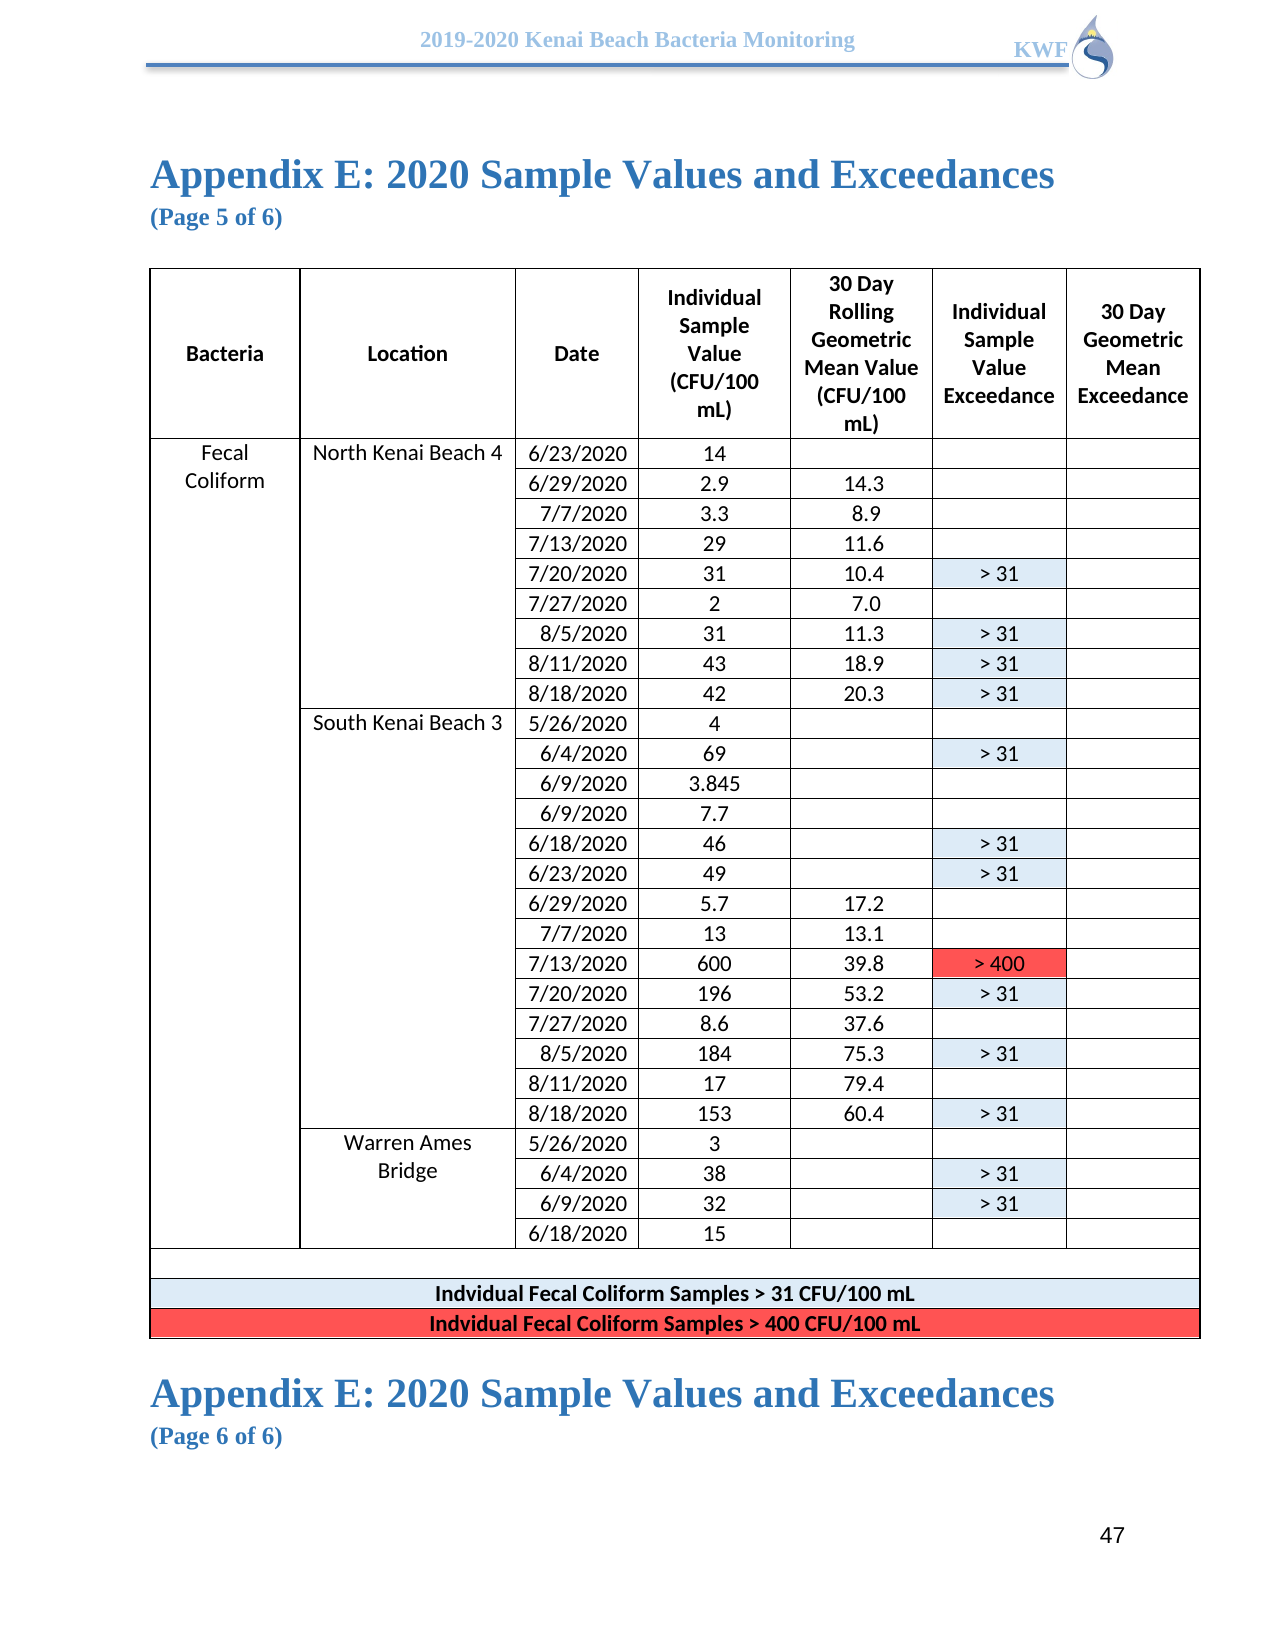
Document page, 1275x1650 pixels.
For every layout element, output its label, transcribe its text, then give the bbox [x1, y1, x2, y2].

table_cell > 31 [933, 559, 1066, 587]
table_cell [1067, 529, 1199, 557]
picture [1069, 13, 1118, 79]
table_cell 7/7/2020 [516, 499, 638, 527]
table_cell [933, 1219, 1066, 1247]
table_cell 13 [639, 919, 790, 947]
table_cell 196 [639, 979, 790, 1007]
table_cell 4 [639, 709, 790, 737]
table_cell 184 [639, 1039, 790, 1067]
table_cell 2 [639, 589, 790, 617]
text Appendix E: 2020 Sample Values and Exceedances (Page 6 of 6) [150, 1369, 1125, 1449]
table_cell [933, 439, 1066, 467]
table_cell [791, 799, 932, 827]
table_cell 7.0 [791, 589, 932, 617]
table_cell 11.6 [791, 529, 932, 557]
table_cell 14 [639, 439, 790, 467]
table_cell 53.2 [791, 979, 932, 1007]
table_cell > 31 [933, 619, 1066, 647]
table_cell [933, 499, 1066, 527]
table_cell 6/9/2020 [516, 769, 638, 797]
table_cell [1067, 1189, 1199, 1217]
table_cell 5.7 [639, 889, 790, 917]
table_cell [1067, 619, 1199, 647]
table_cell [791, 1189, 932, 1217]
table_cell [791, 1219, 932, 1247]
table_cell 6/23/2020 [516, 439, 638, 467]
table_header Individual Sample Value (CFU/100 mL) [639, 269, 790, 437]
table_cell > 31 [933, 829, 1066, 857]
table_cell 8/11/2020 [516, 1069, 638, 1097]
table_cell 6/9/2020 [516, 799, 638, 827]
table_cell [1067, 1219, 1199, 1247]
table_cell Indvidual Fecal Coliform Samples > 400 CFU/100 mL [151, 1309, 1199, 1337]
table_cell > 31 [933, 739, 1066, 767]
table_cell [1067, 979, 1199, 1007]
table_cell 7/20/2020 [516, 559, 638, 587]
table_cell [791, 769, 932, 797]
table_cell > 31 [933, 1189, 1066, 1217]
table_cell [1067, 889, 1199, 917]
table_cell 75.3 [791, 1039, 932, 1067]
table_cell 8.9 [791, 499, 932, 527]
table_cell [1067, 499, 1199, 527]
table_cell [1067, 439, 1199, 467]
table_cell [1067, 829, 1199, 857]
table_cell [791, 1129, 932, 1157]
table_cell 3 [639, 1129, 790, 1157]
table_cell [933, 799, 1066, 827]
table_cell Warren Ames Bridge [301, 1129, 515, 1247]
table_cell [1067, 949, 1199, 977]
table_header Individual Sample Value Exceedance [933, 269, 1066, 437]
table_cell 8.6 [639, 1009, 790, 1037]
table_cell 14.3 [791, 469, 932, 497]
table_cell [933, 709, 1066, 737]
text Appendix E: 2020 Sample Values and Exceedances (Page 5 of 6) [150, 150, 1125, 231]
table_cell [1067, 469, 1199, 497]
table_header Bacteria [151, 269, 299, 437]
table_cell [1067, 589, 1199, 617]
table_cell 6/18/2020 [516, 1219, 638, 1247]
table_cell [1067, 1069, 1199, 1097]
table_cell 31 [639, 619, 790, 647]
table_cell 6/4/2020 [516, 739, 638, 767]
table_cell 49 [639, 859, 790, 887]
table_cell [933, 469, 1066, 497]
table_cell [1067, 649, 1199, 677]
table_cell 6/4/2020 [516, 1159, 638, 1187]
table_cell 69 [639, 739, 790, 767]
table_cell [1067, 799, 1199, 827]
table_cell 600 [639, 949, 790, 977]
table_cell 18.9 [791, 649, 932, 677]
table_cell [1067, 919, 1199, 947]
table_cell [1067, 559, 1199, 587]
table_cell > 31 [933, 1099, 1066, 1127]
table_cell 7/20/2020 [516, 979, 638, 1007]
table_cell 2.9 [639, 469, 790, 497]
table_cell 8/18/2020 [516, 1099, 638, 1127]
table_cell 8/5/2020 [516, 1039, 638, 1067]
table_cell [1067, 1099, 1199, 1127]
table_cell [933, 889, 1066, 917]
table_cell South Kenai Beach 3 [301, 709, 515, 1127]
table_cell > 31 [933, 649, 1066, 677]
table_header Date [516, 269, 638, 437]
table_cell 42 [639, 679, 790, 707]
table_cell 7.7 [639, 799, 790, 827]
table_cell > 31 [933, 859, 1066, 887]
table_cell 20.3 [791, 679, 932, 707]
table_cell [1067, 1039, 1199, 1067]
table_cell [933, 529, 1066, 557]
table_cell 6/9/2020 [516, 1189, 638, 1217]
table_cell [151, 1249, 1199, 1277]
table_cell 79.4 [791, 1069, 932, 1097]
table_cell North Kenai Beach 4 [301, 439, 515, 707]
table_cell 7/13/2020 [516, 949, 638, 977]
table_cell Fecal Coliform [151, 439, 299, 1247]
table_cell > 31 [933, 679, 1066, 707]
table_cell 3.845 [639, 769, 790, 797]
table_cell 7/27/2020 [516, 589, 638, 617]
table_cell [791, 859, 932, 887]
table_cell 8/11/2020 [516, 649, 638, 677]
table_cell 6/23/2020 [516, 859, 638, 887]
table_cell 43 [639, 649, 790, 677]
table_cell 39.8 [791, 949, 932, 977]
table_cell > 400 [933, 949, 1066, 977]
table_cell 7/27/2020 [516, 1009, 638, 1037]
table_header 30 Day Geometric Mean Exceedance [1067, 269, 1199, 437]
table_cell 3.3 [639, 499, 790, 527]
table_cell 32 [639, 1189, 790, 1217]
table_cell [933, 919, 1066, 947]
table_cell 5/26/2020 [516, 709, 638, 737]
table_cell 5/26/2020 [516, 1129, 638, 1157]
table_cell [791, 1159, 932, 1187]
table_cell [791, 739, 932, 767]
table_cell [933, 1129, 1066, 1157]
table_cell 13.1 [791, 919, 932, 947]
table_header Location [301, 269, 515, 437]
table_cell 10.4 [791, 559, 932, 587]
table_cell > 31 [933, 1159, 1066, 1187]
table_cell [791, 709, 932, 737]
table_cell 17.2 [791, 889, 932, 917]
table_cell [1067, 859, 1199, 887]
table_cell [1067, 769, 1199, 797]
table_cell 37.6 [791, 1009, 932, 1037]
table_cell [1067, 709, 1199, 737]
table_cell [791, 439, 932, 467]
table_cell 29 [639, 529, 790, 557]
table_cell [1067, 1009, 1199, 1037]
table_cell 38 [639, 1159, 790, 1187]
table_header 30 Day Rolling Geometric Mean Value (CFU/100 mL) [791, 269, 932, 437]
table_cell 6/18/2020 [516, 829, 638, 857]
table_cell 60.4 [791, 1099, 932, 1127]
table_cell Indvidual Fecal Coliform Samples > 31 CFU/100 mL [151, 1279, 1199, 1307]
table_cell > 31 [933, 979, 1066, 1007]
table_cell [791, 829, 932, 857]
table_cell 153 [639, 1099, 790, 1127]
table_cell 6/29/2020 [516, 469, 638, 497]
table_cell 46 [639, 829, 790, 857]
table_cell > 31 [933, 1039, 1066, 1067]
table_cell [1067, 679, 1199, 707]
table_cell [1067, 1159, 1199, 1187]
table_cell 6/29/2020 [516, 889, 638, 917]
table_cell 7/13/2020 [516, 529, 638, 557]
table_cell [933, 1069, 1066, 1097]
table_cell 31 [639, 559, 790, 587]
table_cell 11.3 [791, 619, 932, 647]
table_cell [933, 1009, 1066, 1037]
table_cell 8/5/2020 [516, 619, 638, 647]
table_cell [933, 769, 1066, 797]
table_cell [1067, 1129, 1199, 1157]
table_cell [933, 589, 1066, 617]
table_cell [1067, 739, 1199, 767]
table_cell 15 [639, 1219, 790, 1247]
table_cell 8/18/2020 [516, 679, 638, 707]
table_cell 7/7/2020 [516, 919, 638, 947]
table_cell 17 [639, 1069, 790, 1097]
